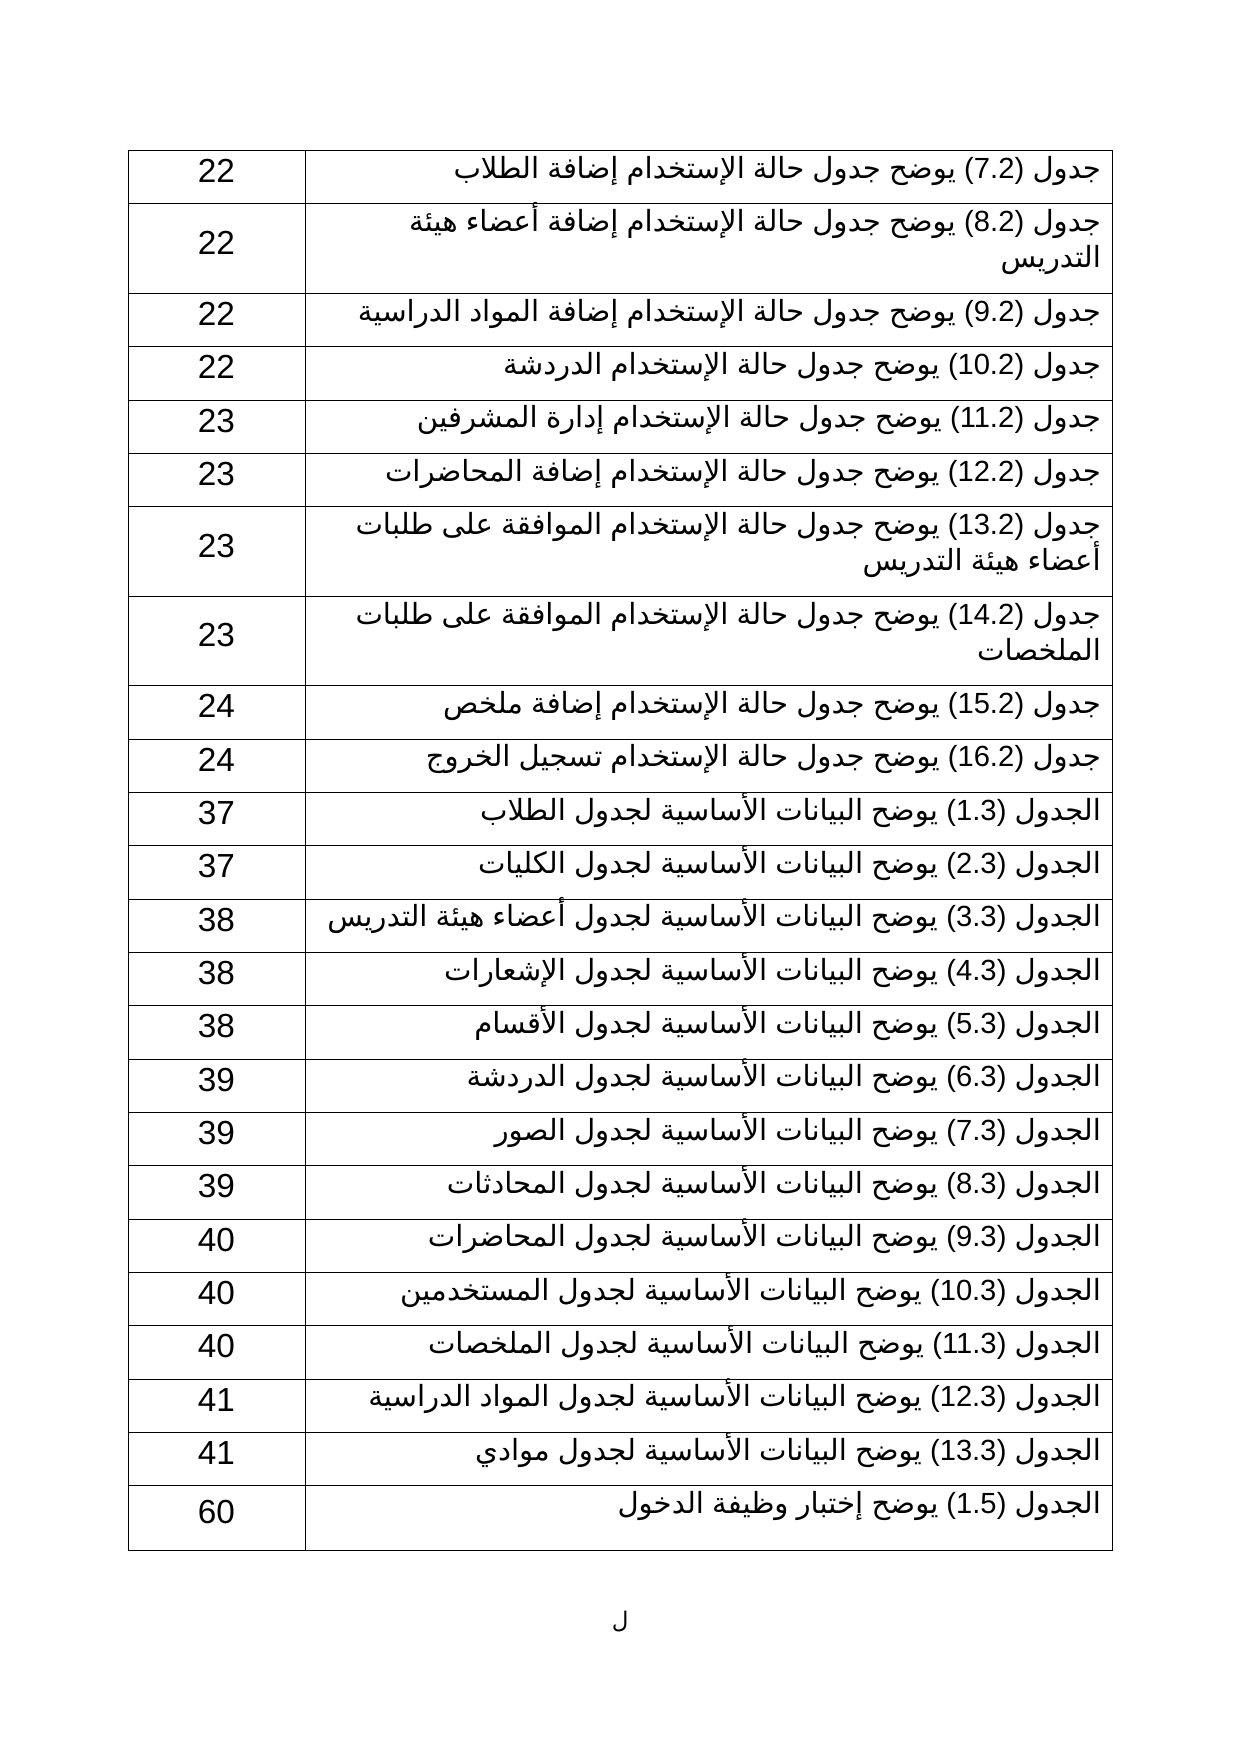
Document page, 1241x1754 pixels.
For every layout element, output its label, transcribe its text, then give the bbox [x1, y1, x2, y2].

table_cell جدول (12.2) يوضح جدول حالة الإستخدام إضافة المحاضرات [306, 454, 1112, 506]
table_cell جدول (16.2) يوضح جدول حالة الإستخدام تسجيل الخروج [306, 740, 1112, 792]
table_cell الجدول (6.3) يوضح البيانات الأساسية لجدول الدردشة [306, 1060, 1112, 1112]
table_cell 24 [129, 740, 305, 792]
table_cell الجدول (10.3) يوضح البيانات الأساسية لجدول المستخدمين [306, 1273, 1112, 1325]
table_cell 37 [129, 846, 305, 898]
table_cell 23 [129, 454, 305, 506]
table_cell 40 [129, 1326, 305, 1378]
table_cell 40 [129, 1220, 305, 1272]
table_cell 39 [129, 1060, 305, 1112]
table_cell 39 [129, 1113, 305, 1165]
table_cell جدول (7.2) يوضح جدول حالة الإستخدام إضافة الطلاب [306, 151, 1112, 203]
table_cell 23 [129, 507, 305, 596]
table_cell 40 [129, 1273, 305, 1325]
table_cell الجدول (1.3) يوضح البيانات الأساسية لجدول الطلاب [306, 793, 1112, 845]
table_cell 38 [129, 900, 305, 952]
table_cell 38 [129, 953, 305, 1005]
table_cell جدول (11.2) يوضح جدول حالة الإستخدام إدارة المشرفين [306, 401, 1112, 453]
table_cell الجدول (7.3) يوضح البيانات الأساسية لجدول الصور [306, 1113, 1112, 1165]
table_cell الجدول (13.3) يوضح البيانات الأساسية لجدول موادي [306, 1433, 1112, 1485]
table_cell الجدول (12.3) يوضح البيانات الأساسية لجدول المواد الدراسية [306, 1380, 1112, 1432]
table_cell 22 [129, 151, 305, 203]
table_cell جدول (10.2) يوضح جدول حالة الإستخدام الدردشة [306, 347, 1112, 399]
table_cell 22 [129, 294, 305, 346]
table_cell الجدول (11.3) يوضح البيانات الأساسية لجدول الملخصات [306, 1326, 1112, 1378]
table_cell جدول (14.2) يوضح جدول حالة الإستخدام الموافقة على طلبات الملخصات [306, 597, 1112, 685]
table_cell 37 [129, 793, 305, 845]
table_cell جدول (9.2) يوضح جدول حالة الإستخدام إضافة المواد الدراسية [306, 294, 1112, 346]
table_cell الجدول (8.3) يوضح البيانات الأساسية لجدول المحادثات [306, 1166, 1112, 1218]
table_cell 60 [129, 1486, 305, 1549]
table_cell الجدول (1.5) يوضح إختبار وظيفة الدخول [306, 1486, 1112, 1549]
table_cell 41 [129, 1380, 305, 1432]
table_cell 39 [129, 1166, 305, 1218]
table_cell جدول (13.2) يوضح جدول حالة الإستخدام الموافقة على طلبات أعضاء هيئة التدريس [306, 507, 1112, 596]
table_cell الجدول (2.3) يوضح البيانات الأساسية لجدول الكليات [306, 846, 1112, 898]
table_cell 23 [129, 597, 305, 685]
table_cell 22 [129, 347, 305, 399]
table_cell 23 [129, 401, 305, 453]
table_cell 24 [129, 686, 305, 738]
table_cell الجدول (4.3) يوضح البيانات الأساسية لجدول الإشعارات [306, 953, 1112, 1005]
table_cell 22 [129, 204, 305, 293]
table_cell الجدول (3.3) يوضح البيانات الأساسية لجدول أعضاء هيئة التدريس [306, 900, 1112, 952]
table_cell 38 [129, 1006, 305, 1058]
table_cell جدول (8.2) يوضح جدول حالة الإستخدام إضافة أعضاء هيئة التدريس [306, 204, 1112, 293]
table_cell الجدول (5.3) يوضح البيانات الأساسية لجدول الأقسام [306, 1006, 1112, 1058]
table_cell جدول (15.2) يوضح جدول حالة الإستخدام إضافة ملخص [306, 686, 1112, 738]
table_cell 41 [129, 1433, 305, 1485]
table_cell الجدول (9.3) يوضح البيانات الأساسية لجدول المحاضرات [306, 1220, 1112, 1272]
